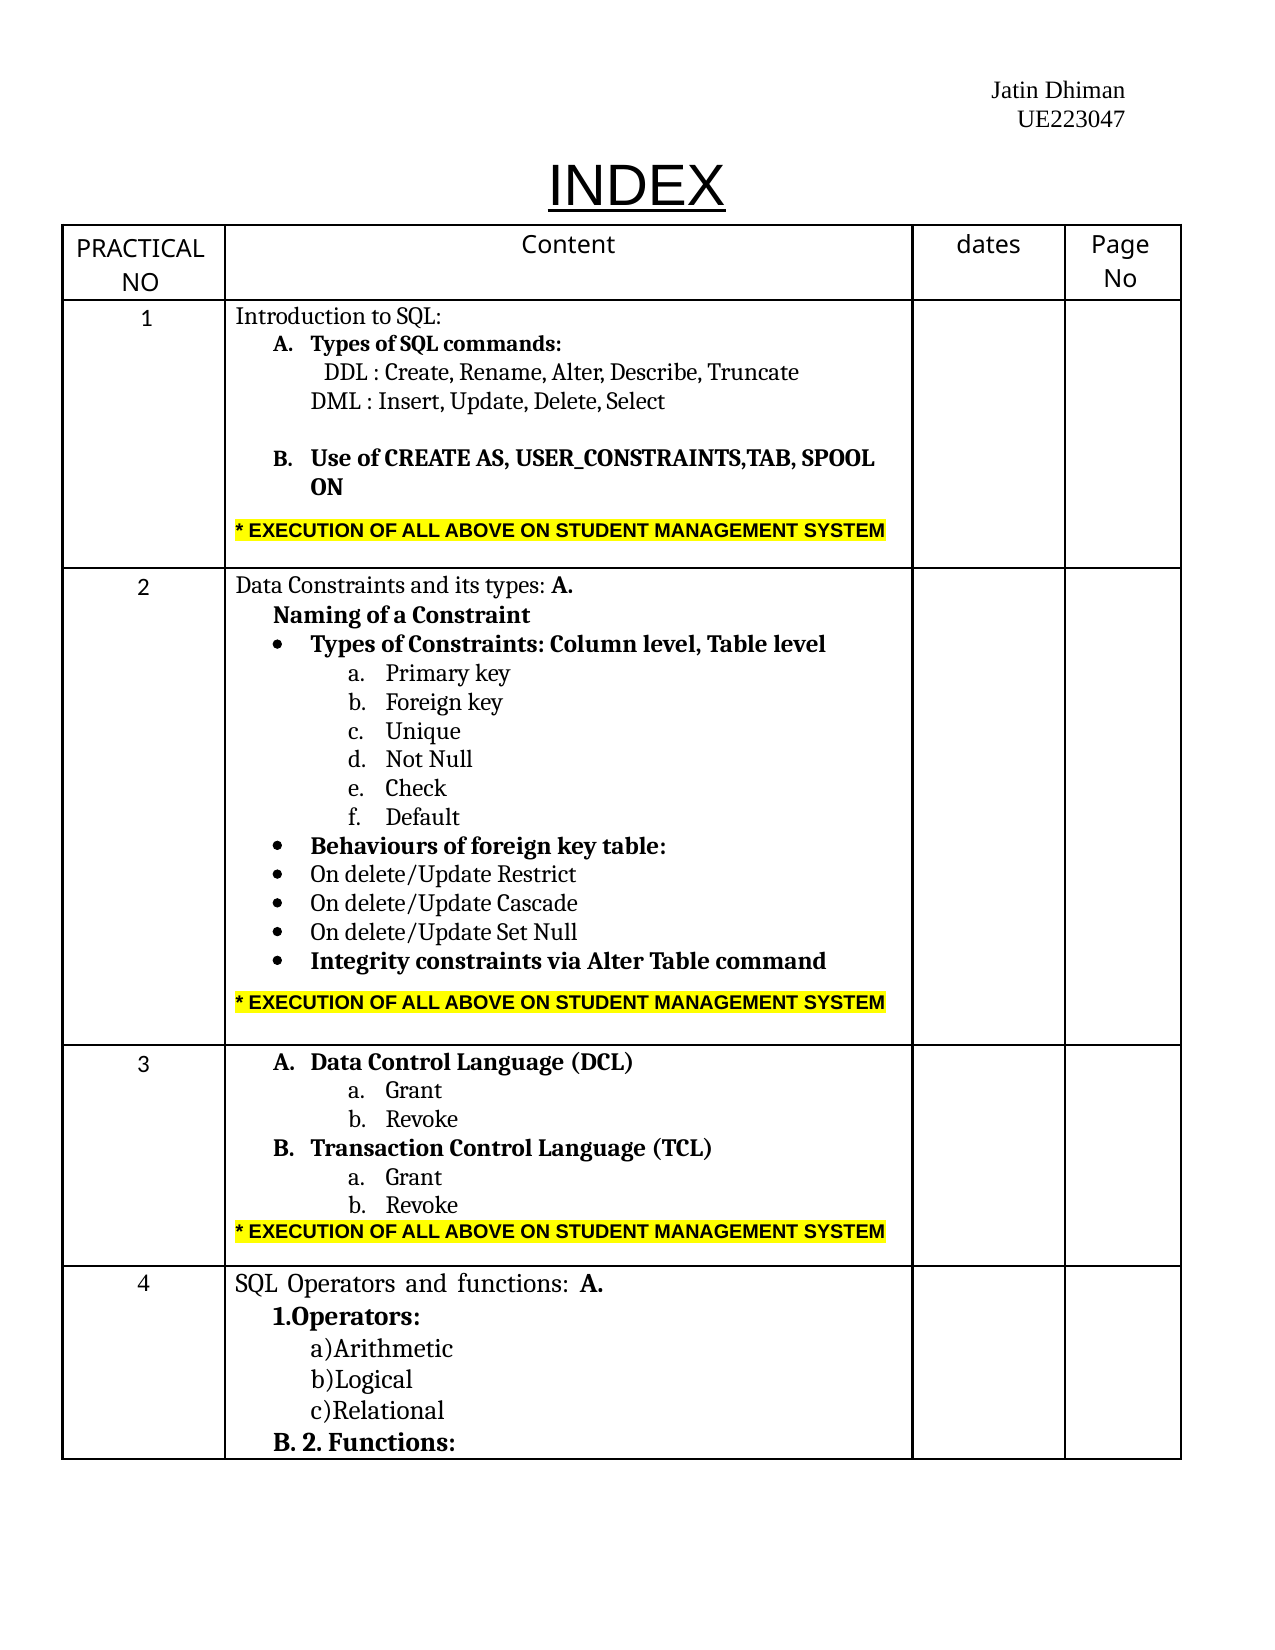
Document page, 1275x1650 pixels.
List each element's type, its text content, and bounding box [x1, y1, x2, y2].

table_cell [914, 569, 1064, 1044]
table_cell [914, 1046, 1064, 1265]
table_cell [914, 1267, 1064, 1458]
table_header PRACTICAL NO [64, 226, 224, 298]
table_cell Data Constraints and its types: A. Naming of a Constraint Types of Constraints: Column level, Table level Primary key Foreign key Unique Not Null Check Default Behaviours of foreign key table: On delete/Update Restrict On delete/Update Cascade On delete/Update Set Null Integrity constraints via Alter Table command * EXECUTION OF ALL ABOVE ON STUDENT MANAGEMENT SYSTEM [226, 569, 911, 1044]
table_cell [1066, 569, 1180, 1044]
table_cell [1066, 1046, 1180, 1265]
table_cell 3 [64, 1046, 224, 1265]
table_cell 1 [64, 301, 224, 567]
table_cell [914, 301, 1064, 567]
subtitle INDEX [547, 151, 1125, 218]
table_cell 2 [64, 569, 224, 1044]
table_header Page No [1066, 226, 1180, 298]
table_cell [1066, 301, 1180, 567]
table_header dates [914, 226, 1064, 298]
table_cell Data Control Language (DCL) Grant Revoke Transaction Control Language (TCL) Grant Revoke * EXECUTION OF ALL ABOVE ON STUDENT MANAGEMENT SYSTEM [226, 1046, 911, 1265]
table_cell Introduction to SQL: Types of SQL commands: DDL : Create, Rename, Alter, Describe, Truncate DML : Insert, Update, Delete, Select Use of CREATE AS, USER_CONSTRAINTS,TAB, SPOOL ON * EXECUTION OF ALL ABOVE ON STUDENT MANAGEMENT SYSTEM [226, 301, 911, 567]
table_cell SQL Operators and functions: A. 1.Operators: a)Arithmetic b)Logical c)Relational B. 2. Functions: [226, 1267, 911, 1458]
table_header Content [226, 226, 911, 298]
table_cell [1066, 1267, 1180, 1458]
table_cell 4 [64, 1267, 224, 1458]
